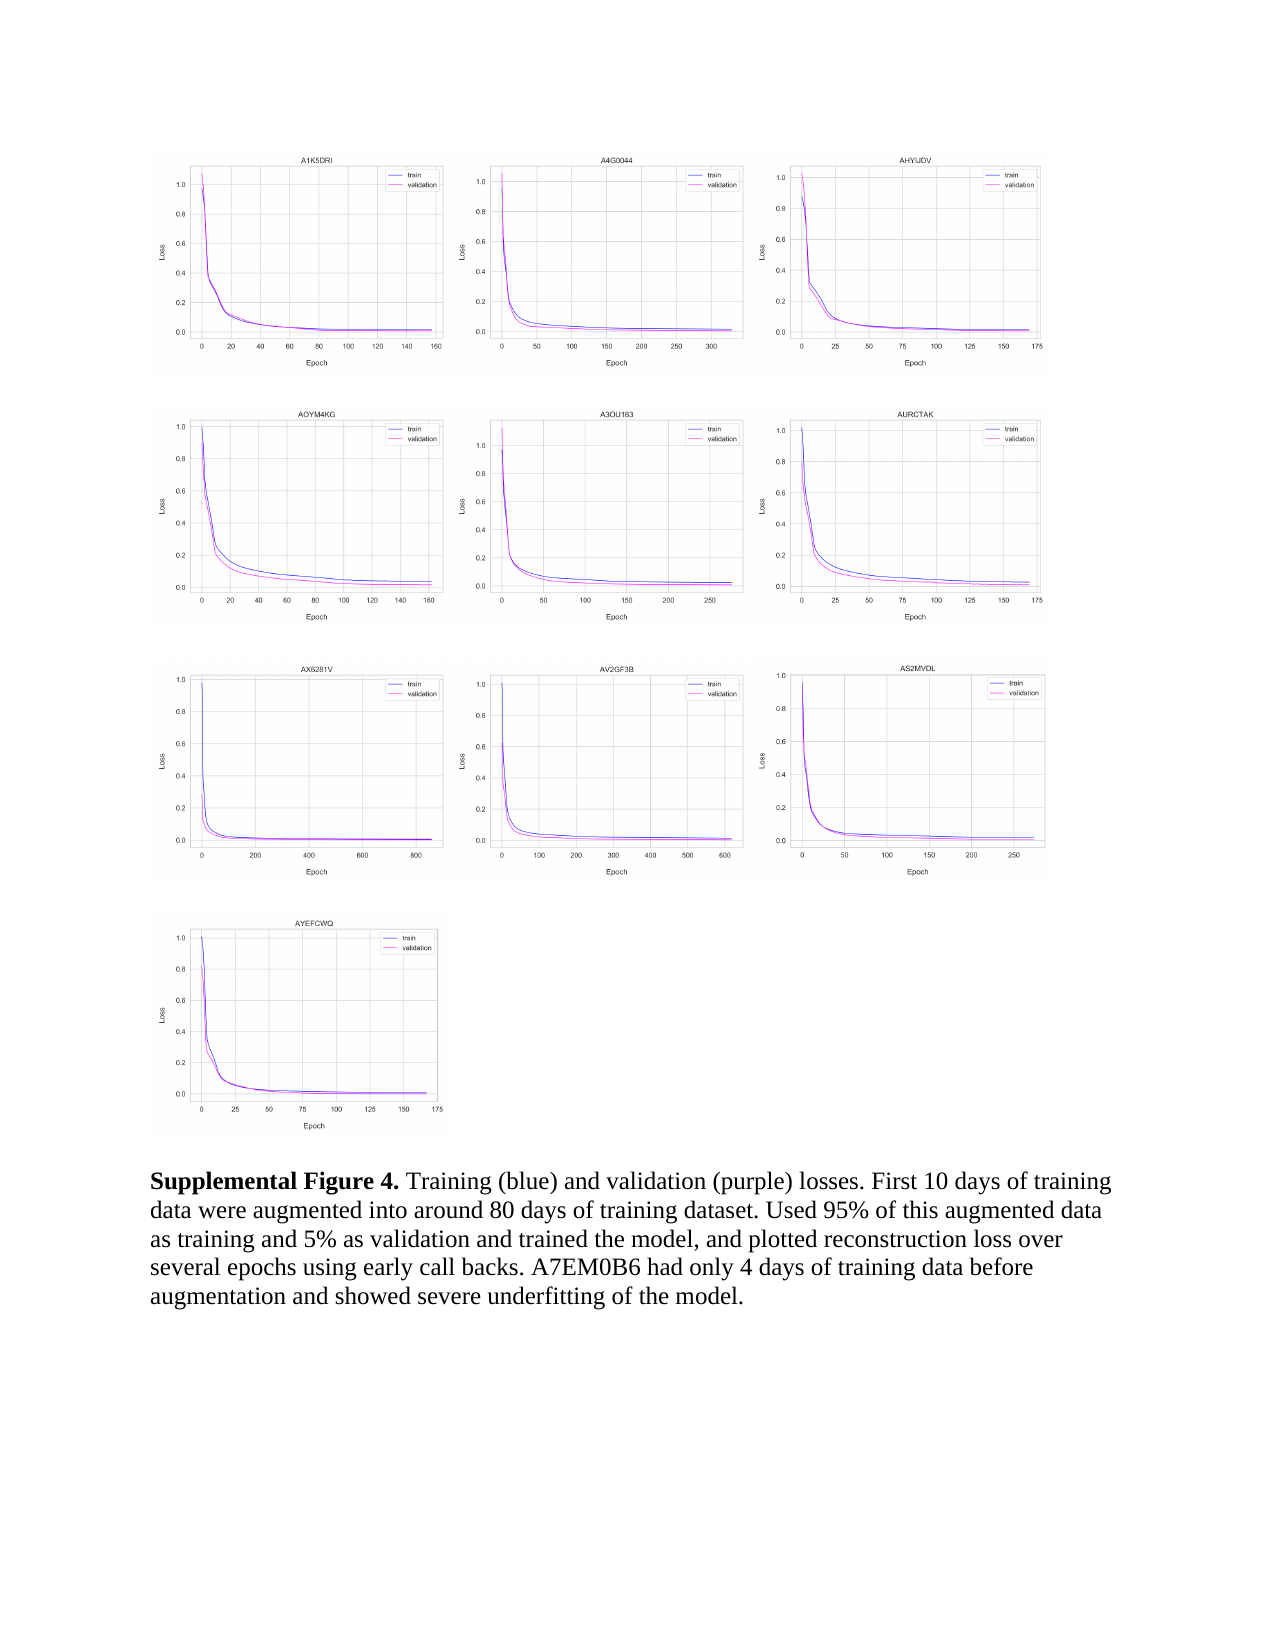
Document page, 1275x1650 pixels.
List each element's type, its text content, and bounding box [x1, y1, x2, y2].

text Supplemental Figure 4. Training (blue) and validation (purple) losses. First 10 days of training data were augmented into around 80 days of training dataset. Used 95% of this augmented data as training and 5% as validation and trained the model, and plotted reconstruction loss over several epochs using early call backs. A7EM0B6 had only 4 days of training data before augmentation and showed severe underfitting of the model. [150, 1166, 1125, 1310]
